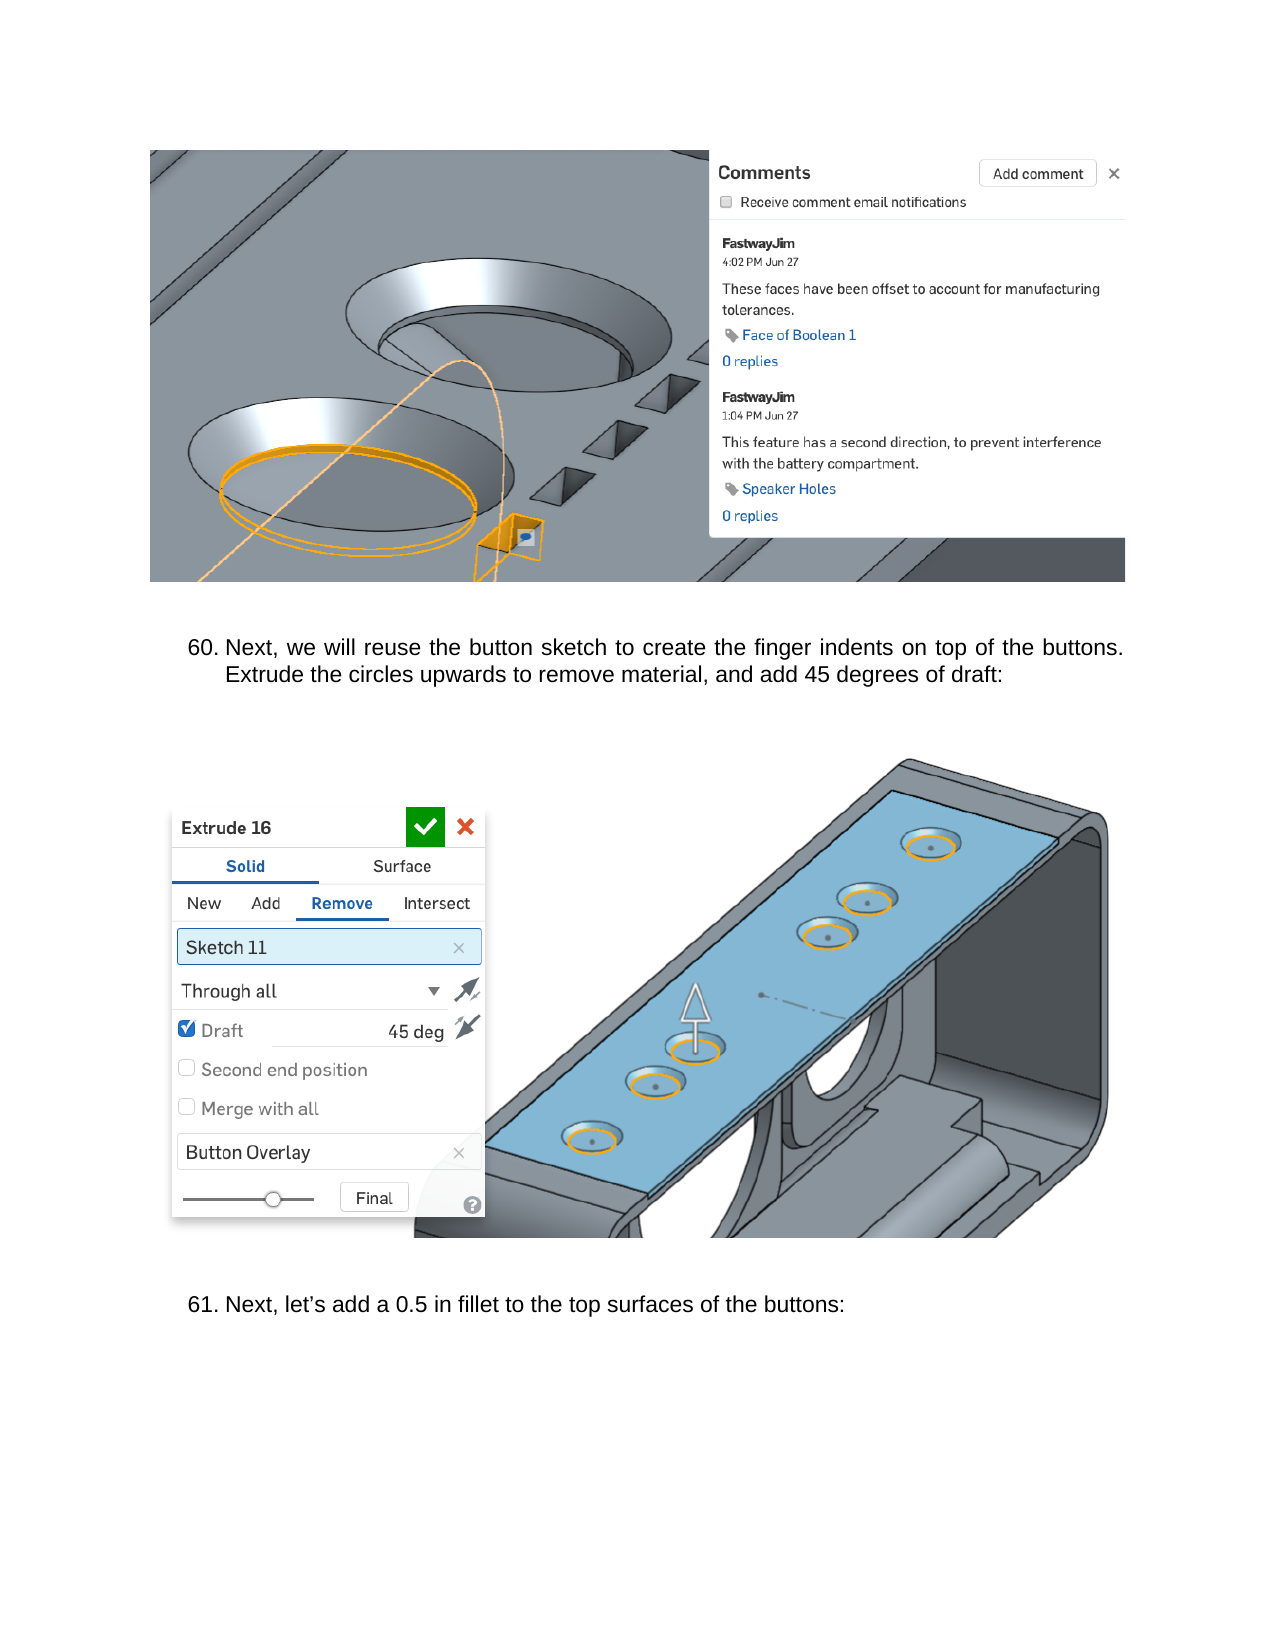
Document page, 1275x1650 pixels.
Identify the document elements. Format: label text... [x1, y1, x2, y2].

list Next, let’s add a 0.5 in fillet to the top surfaces of the buttons: [187, 1291, 1125, 1317]
picture [150, 740, 1125, 1238]
picture [150, 150, 1125, 582]
list Next, we will reuse the button sketch to create the finger indents on top of the buttons. Extrude the circles upwards to remove material, and add 45 degrees of draft: [187, 634, 1125, 687]
